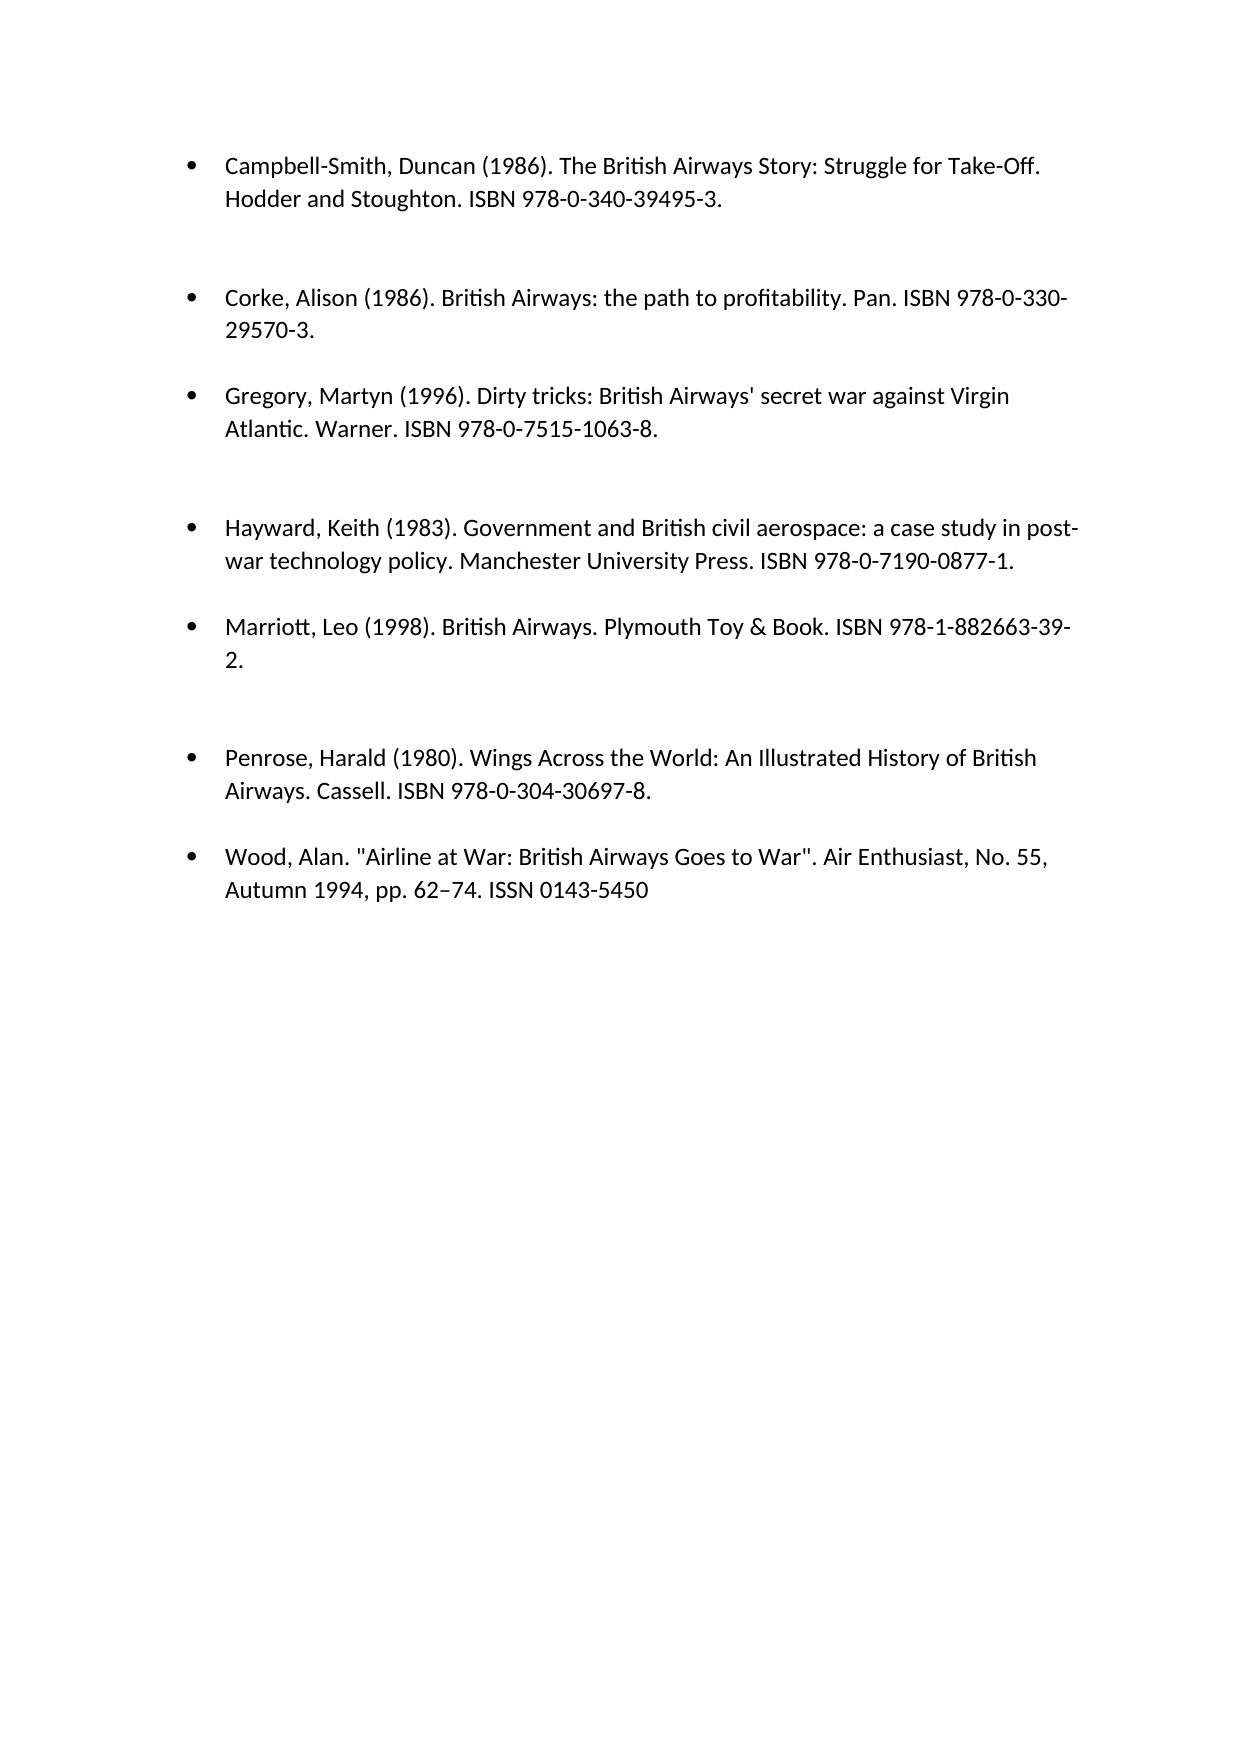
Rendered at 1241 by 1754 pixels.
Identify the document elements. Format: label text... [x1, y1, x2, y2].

list Marriott, Leo (1998). British Airways. Plymouth Toy & Book. ISBN 978-1-882663-39-2. [187, 611, 1090, 674]
list Penrose, Harald (1980). Wings Across the World: An Illustrated History of British Airways. Cassell. ISBN 978-0-304-30697-8. [187, 742, 1090, 806]
list Hayward, Keith (1983). Government and British civil aerospace: a case study in post-war technology policy. Manchester University Press. ISBN 978-0-7190-0877-1. [187, 512, 1090, 576]
list Corke, Alison (1986). British Airways: the path to profitability. Pan. ISBN 978-0-330-29570-3. [187, 282, 1090, 345]
list Campbell-Smith, Duncan (1986). The British Airways Story: Struggle for Take-Off. Hodder and Stoughton. ISBN 978-0-340-39495-3. [187, 150, 1090, 213]
list Gregory, Martyn (1996). Dirty tricks: British Airways' secret war against Virgin Atlantic. Warner. ISBN 978-0-7515-1063-8. [187, 380, 1090, 444]
list Wood, Alan. "Airline at War: British Airways Goes to War". Air Enthusiast, No. 55, Autumn 1994, pp. 62–74. ISSN 0143-5450 [187, 841, 1090, 905]
